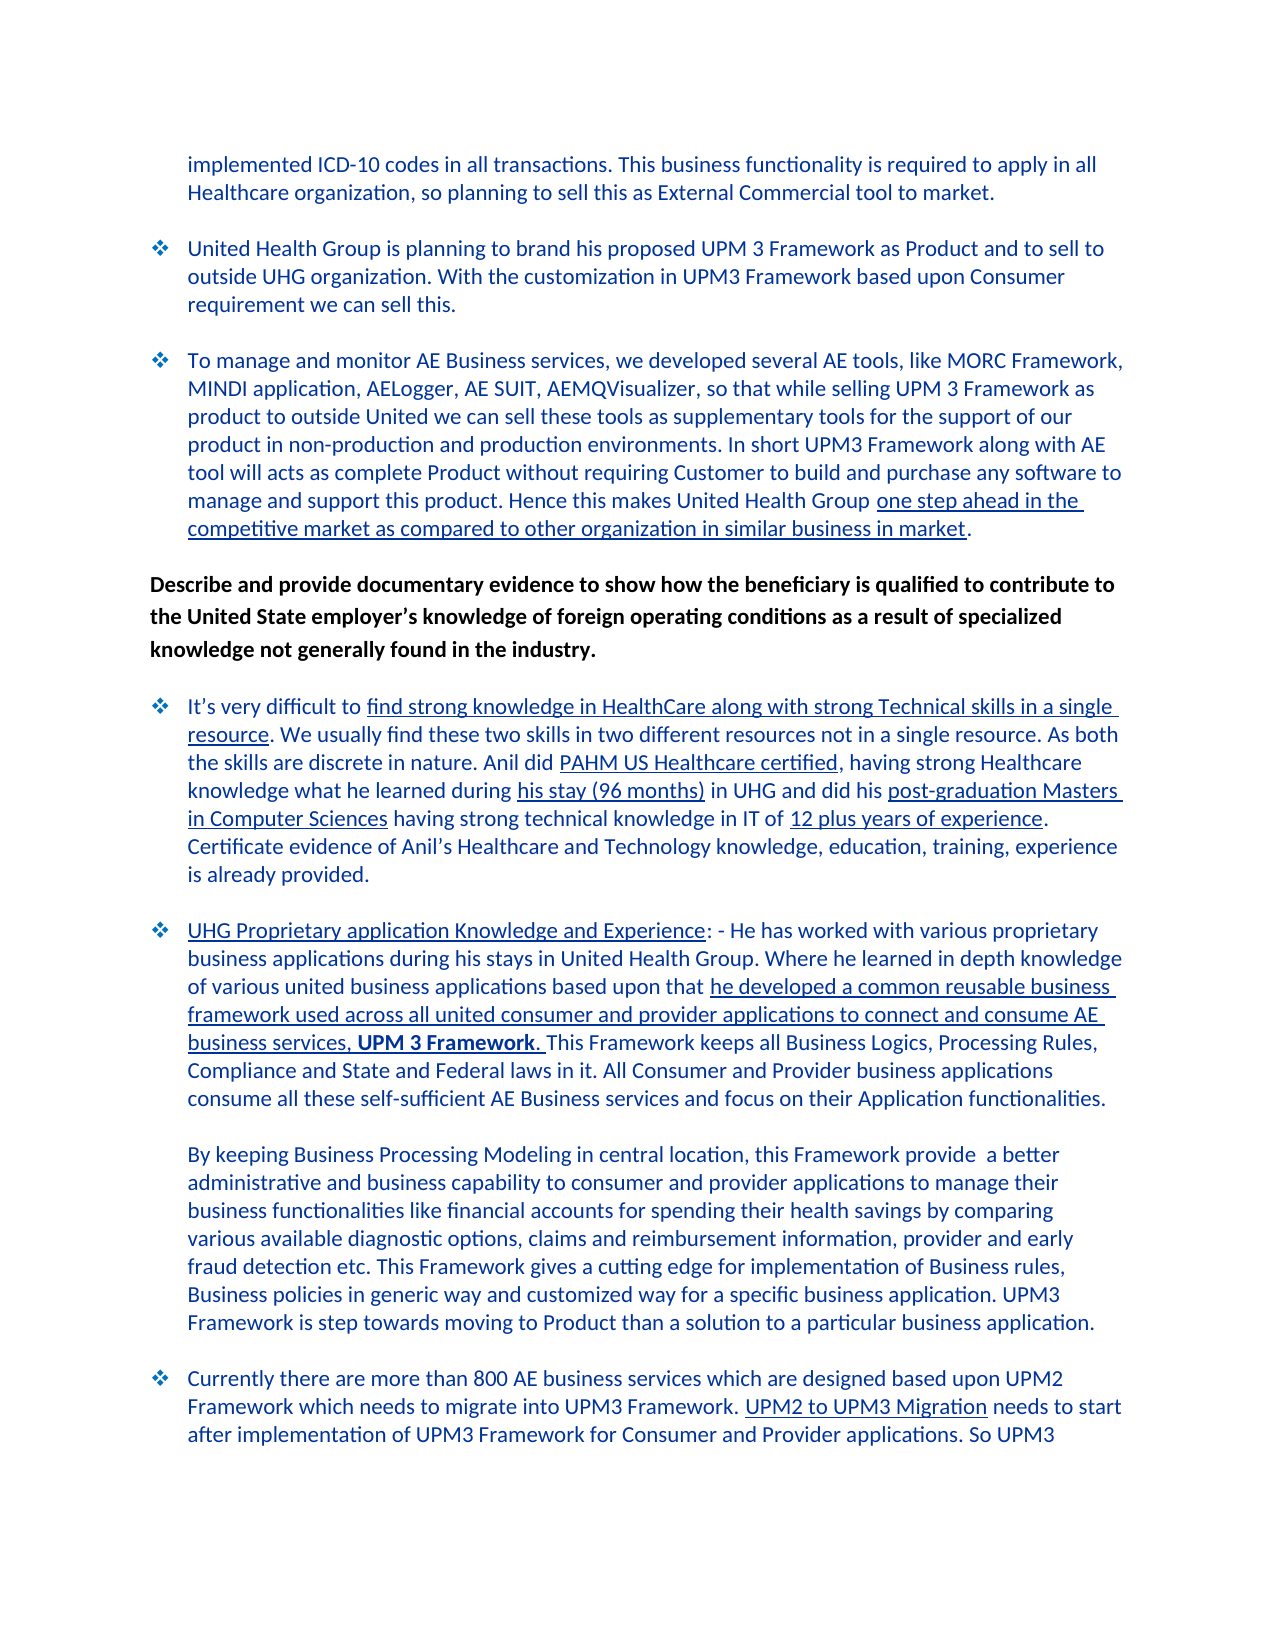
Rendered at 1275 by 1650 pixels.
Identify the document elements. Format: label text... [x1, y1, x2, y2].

list To manage and monitor AE Business services, we developed several AE tools, like MORC Framework, MINDI application, AELogger, AE SUIT, AEMQVisualizer, so that while selling UPM 3 Framework as product to outside United we can sell these tools as supplementary tools for the support of our product in non-production and production environments. In short UPM3 Framework along with AE tool will acts as complete Product without requiring Customer to build and purchase any software to manage and support this product. Hence this makes United Health Group one step ahead in the competitive market as compared to other organization in similar business in market. [150, 346, 1125, 542]
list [150, 1364, 1125, 1448]
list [150, 150, 1125, 206]
list United Health Group is planning to brand his proposed UPM 3 Framework as Product and to sell to outside UHG organization. With the customization in UPM3 Framework based upon Consumer requirement we can sell this. [150, 234, 1125, 318]
text Describe and provide documentary evidence to show how the beneficiary is qualified to contribute to the United State employer’s knowledge of foreign operating conditions as a result of specialized knowledge not generally found in the industry. [150, 570, 1125, 663]
list It’s very difficult to find strong knowledge in HealthCare along with strong Technical skills in a single resource. We usually find these two skills in two different resources not in a single resource. As both the skills are discrete in nature. Anil did PAHM US Healthcare certified, having strong Healthcare knowledge what he learned during his stay (96 months) in UHG and did his post-graduation Masters in Computer Sciences having strong technical knowledge in IT of 12 plus years of experience. Certificate evidence of Anil’s Healthcare and Technology knowledge, education, training, experience is already provided. [150, 692, 1125, 888]
list By keeping Business Processing Modeling in central location, this Framework provide a better administrative and business capability to consumer and provider applications to manage their business functionalities like financial accounts for spending their health savings by comparing various available diagnostic options, claims and reimbursement information, provider and early fraud detection etc. This Framework gives a cutting edge for implementation of Business rules, Business policies in generic way and customized way for a specific business application. UPM3 Framework is step towards moving to Product than a solution to a particular business application. [187, 1140, 1125, 1336]
list UHG Proprietary application Knowledge and Experience: - He has worked with various proprietary business applications during his stays in United Health Group. Where he learned in depth knowledge of various united business applications based upon that he developed a common reusable business framework used across all united consumer and provider applications to connect and consume AE business services, UPM 3 Framework. This Framework keeps all Business Logics, Processing Rules, Compliance and State and Federal laws in it. All Consumer and Provider business applications consume all these self-sufficient AE Business services and focus on their Application functionalities. [150, 916, 1125, 1112]
